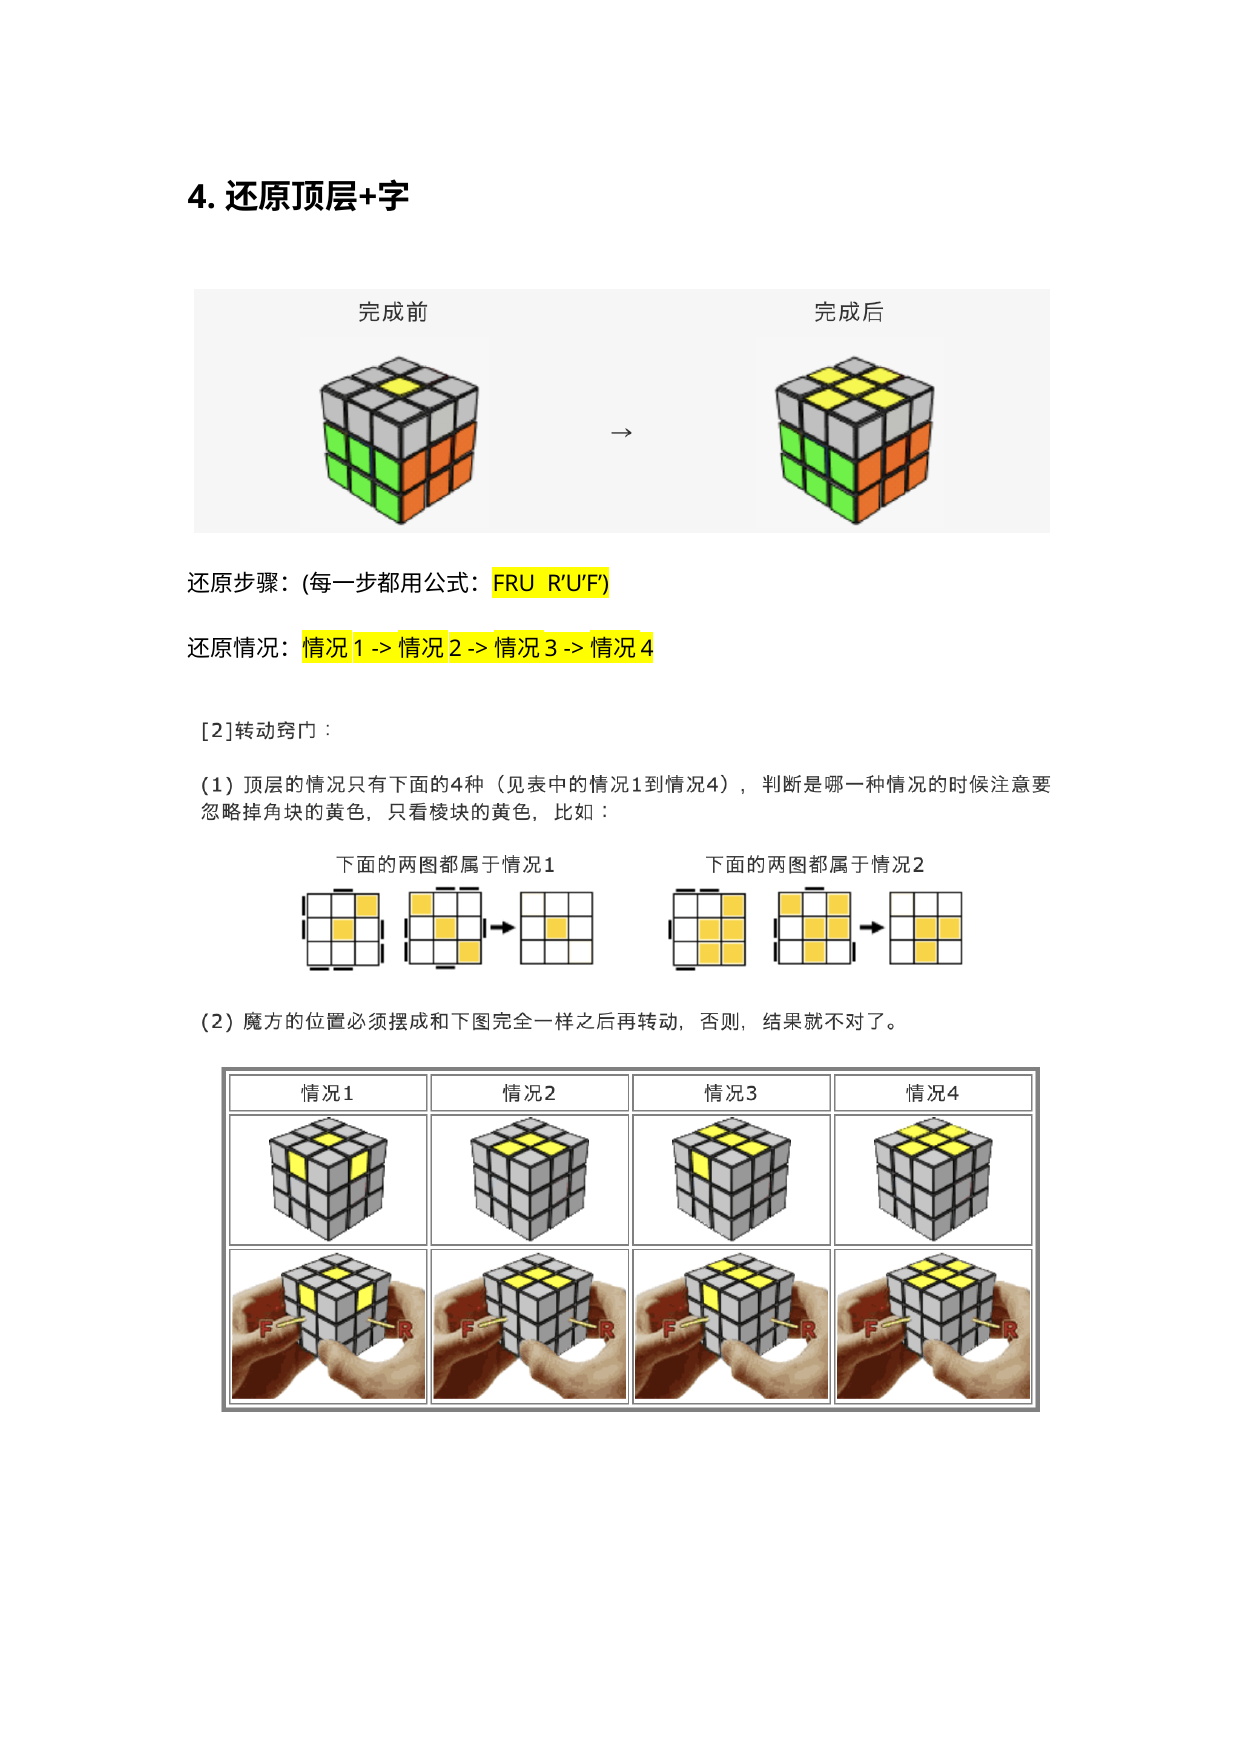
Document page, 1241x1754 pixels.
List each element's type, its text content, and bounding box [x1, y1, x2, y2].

text 还原情况：情况1 -> 情况2 -> 情况3 -> 情况4 [187, 614, 1053, 679]
text 还原步骤：(每一步都用公式：FRU R’U’F’) [187, 549, 1053, 614]
picture [187, 711, 1053, 1422]
picture [187, 289, 1053, 538]
subtitle 4. 还原顶层+字 [187, 162, 1053, 227]
